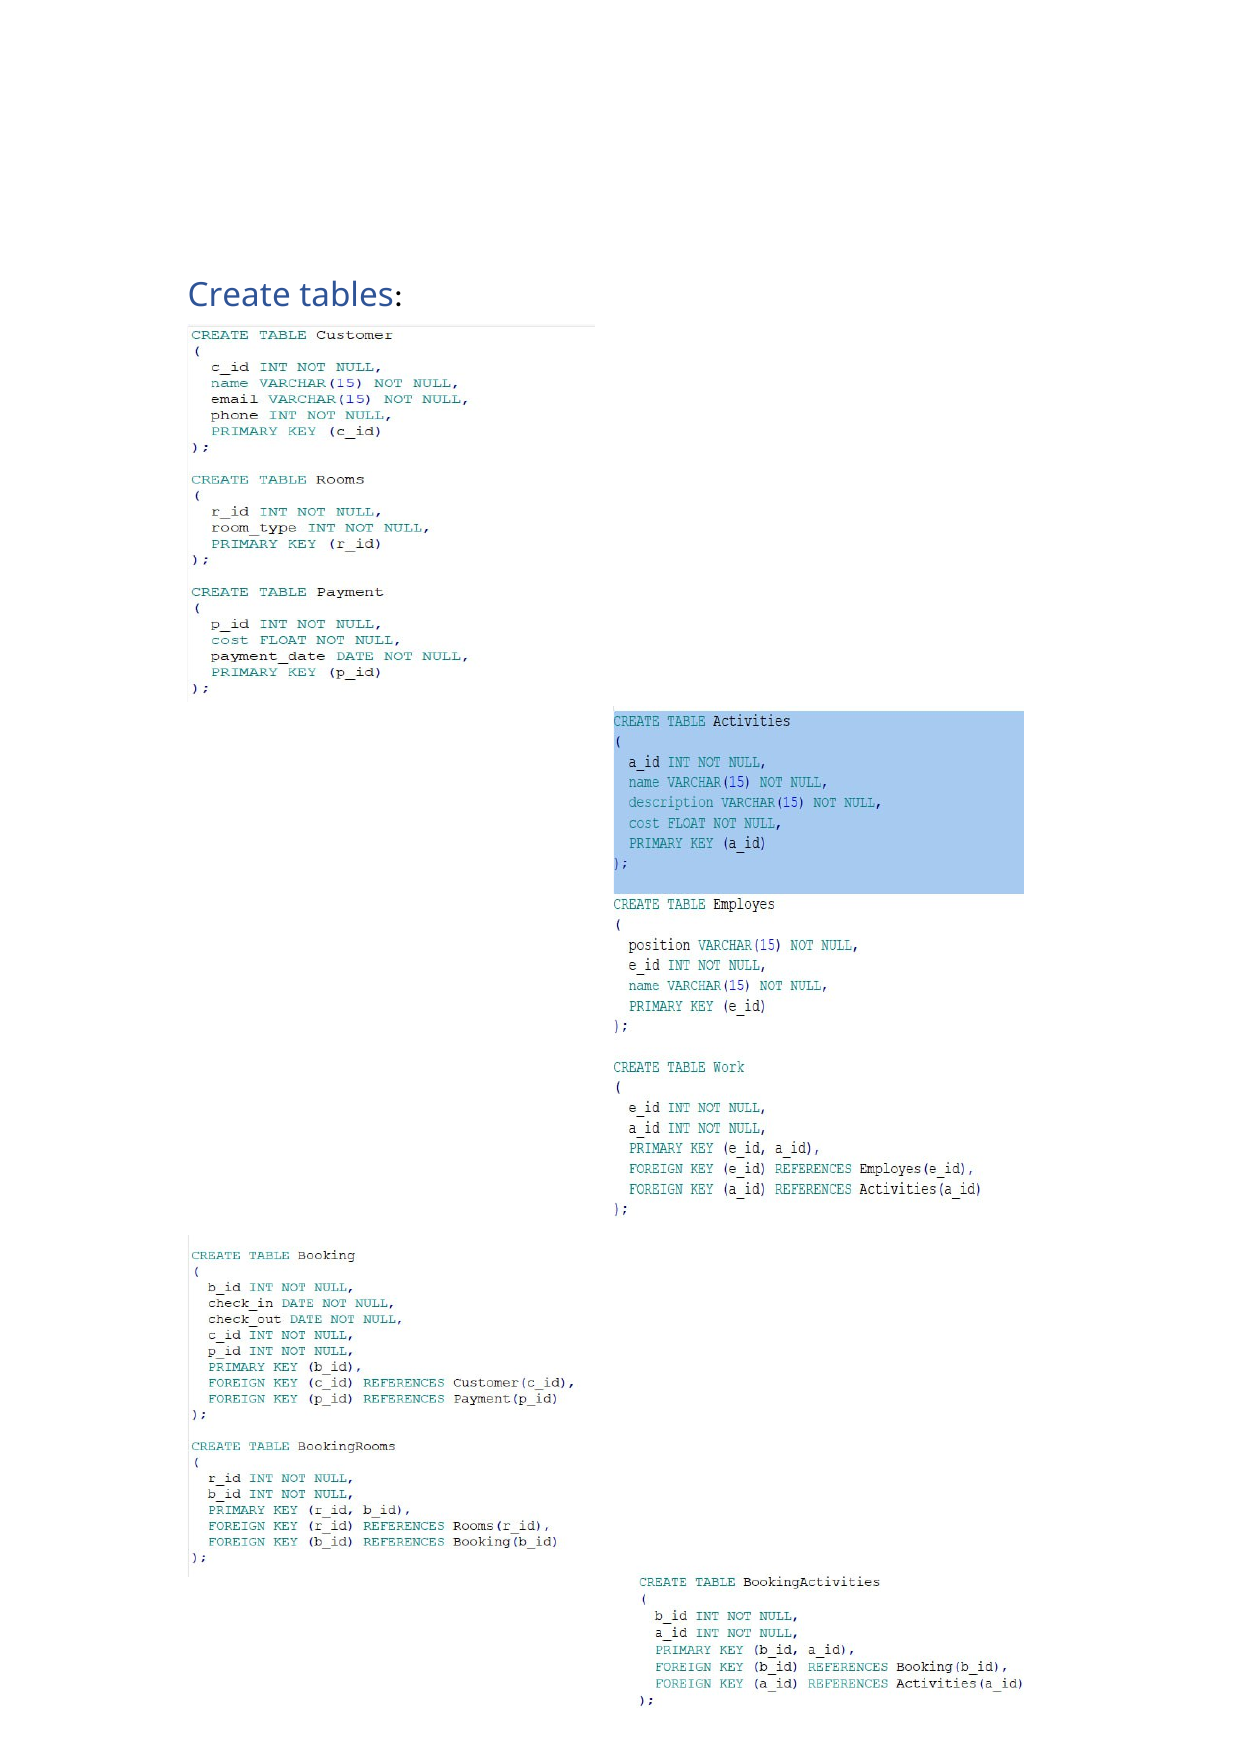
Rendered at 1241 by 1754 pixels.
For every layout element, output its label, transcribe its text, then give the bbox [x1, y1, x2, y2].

picture [187, 324, 595, 702]
text Create tables: [187, 271, 1053, 317]
picture [636, 1564, 1057, 1725]
picture [187, 1235, 618, 1577]
picture [613, 706, 1024, 1234]
